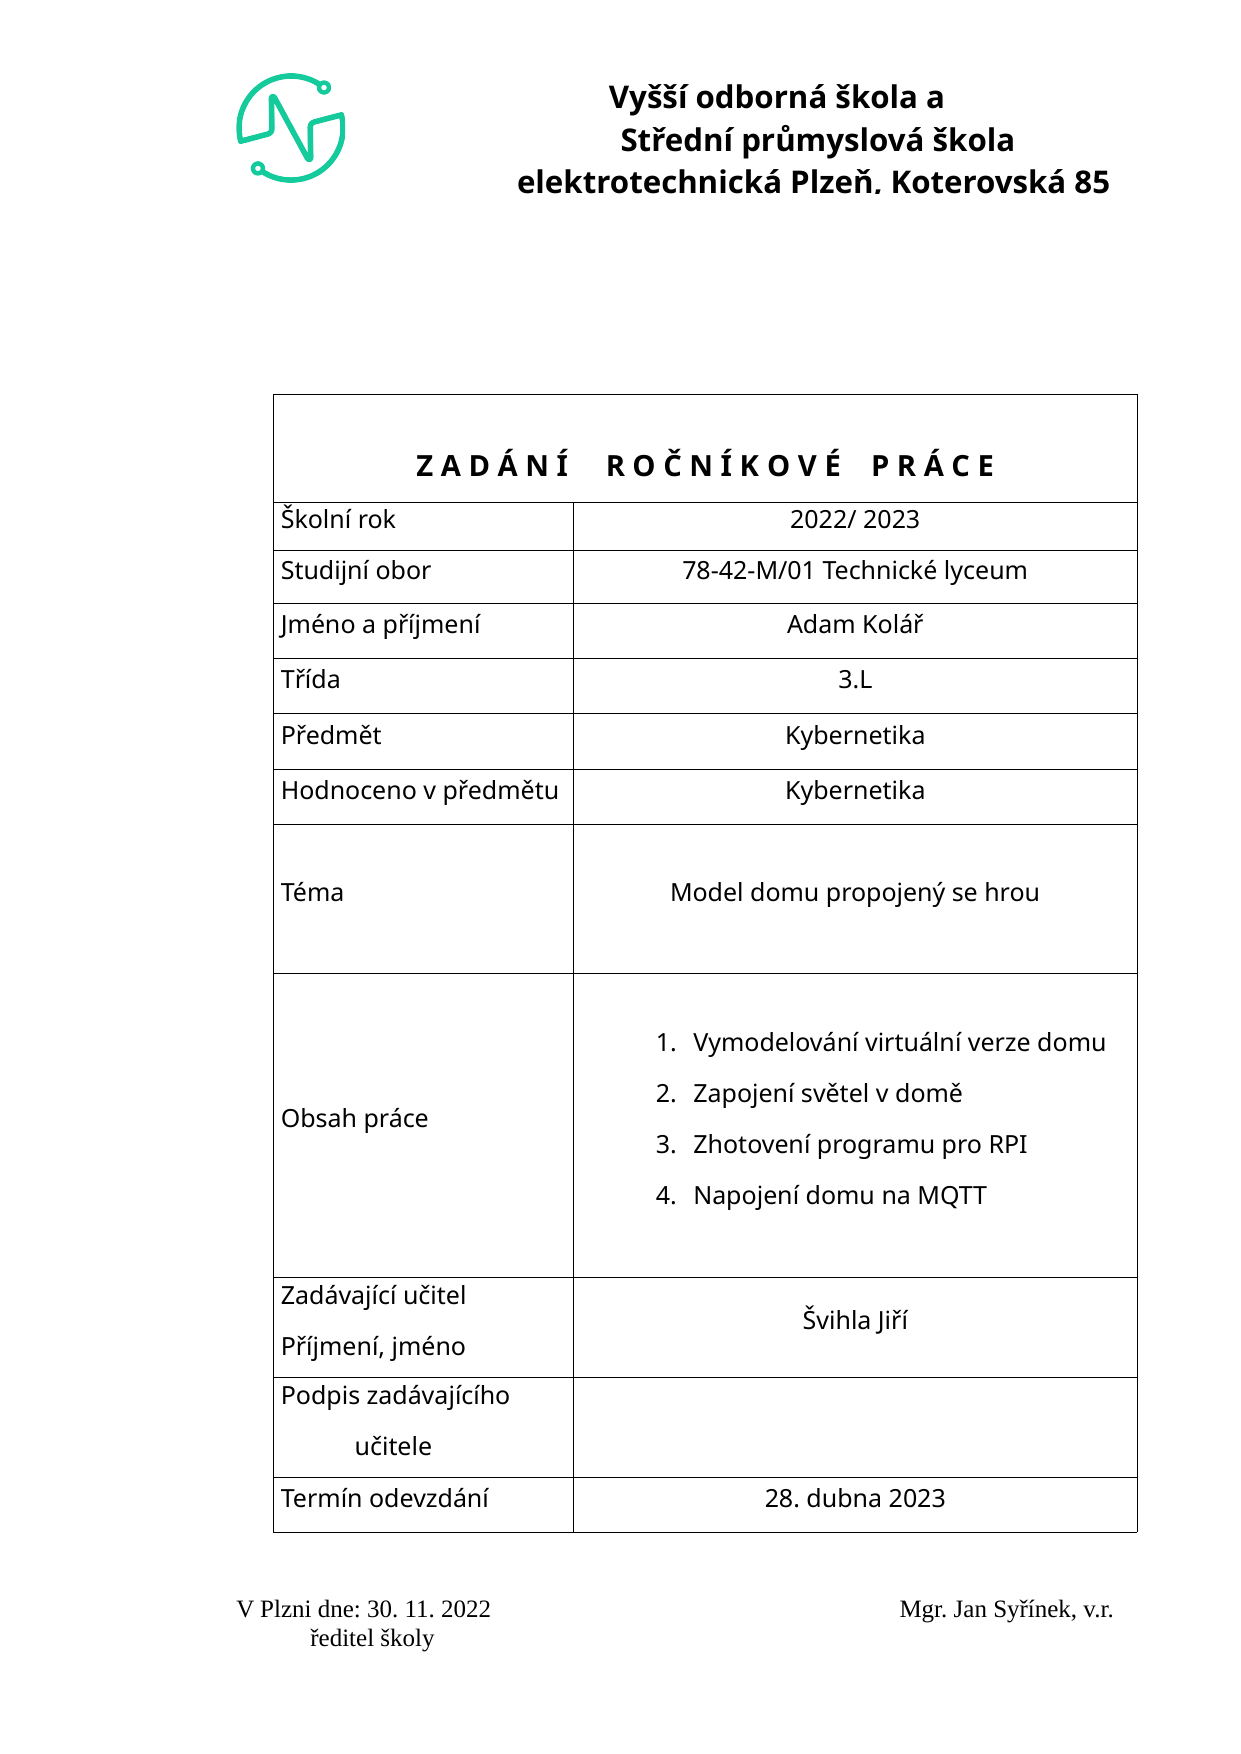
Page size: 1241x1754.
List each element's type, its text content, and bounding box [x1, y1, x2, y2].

table_cell 3.L [574, 659, 1137, 713]
table_cell Adam Kolář [574, 604, 1137, 658]
table_cell Podpis zadávajícího učitele [274, 1378, 573, 1477]
table_cell Studijní obor [274, 551, 573, 603]
table_cell Třída [274, 659, 573, 713]
table_cell Kybernetika [574, 714, 1137, 769]
table_cell Model domu propojený se hrou [574, 825, 1137, 973]
table_cell 78-42-M/01 Technické lyceum [574, 551, 1137, 603]
table_cell Švihla Jiří [574, 1278, 1137, 1377]
table_header Z A D Á N Í R O Č N Í K O V É P R Á C E [274, 395, 1137, 502]
table_cell 28. dubna 2023 [574, 1478, 1137, 1532]
table_cell Předmět [274, 714, 573, 769]
table_cell 2022/ 2023 [574, 503, 1137, 550]
table_cell Vymodelování virtuální verze domu Zapojení světel v domě Zhotovení programu pro RPI Napojení domu na MQTT [574, 974, 1137, 1277]
table_cell Hodnoceno v předmětu [274, 770, 573, 824]
picture [236, 73, 346, 183]
table_cell Termín odevzdání [274, 1478, 573, 1532]
table_cell Zadávající učitel Příjmení, jméno [274, 1278, 573, 1377]
table_cell Téma [274, 825, 573, 973]
table_cell Kybernetika [574, 770, 1137, 824]
table_cell [574, 1378, 1137, 1477]
table_cell Školní rok [274, 503, 573, 550]
table_cell Jméno a příjmení [274, 604, 573, 658]
table_cell Obsah práce [274, 974, 573, 1277]
